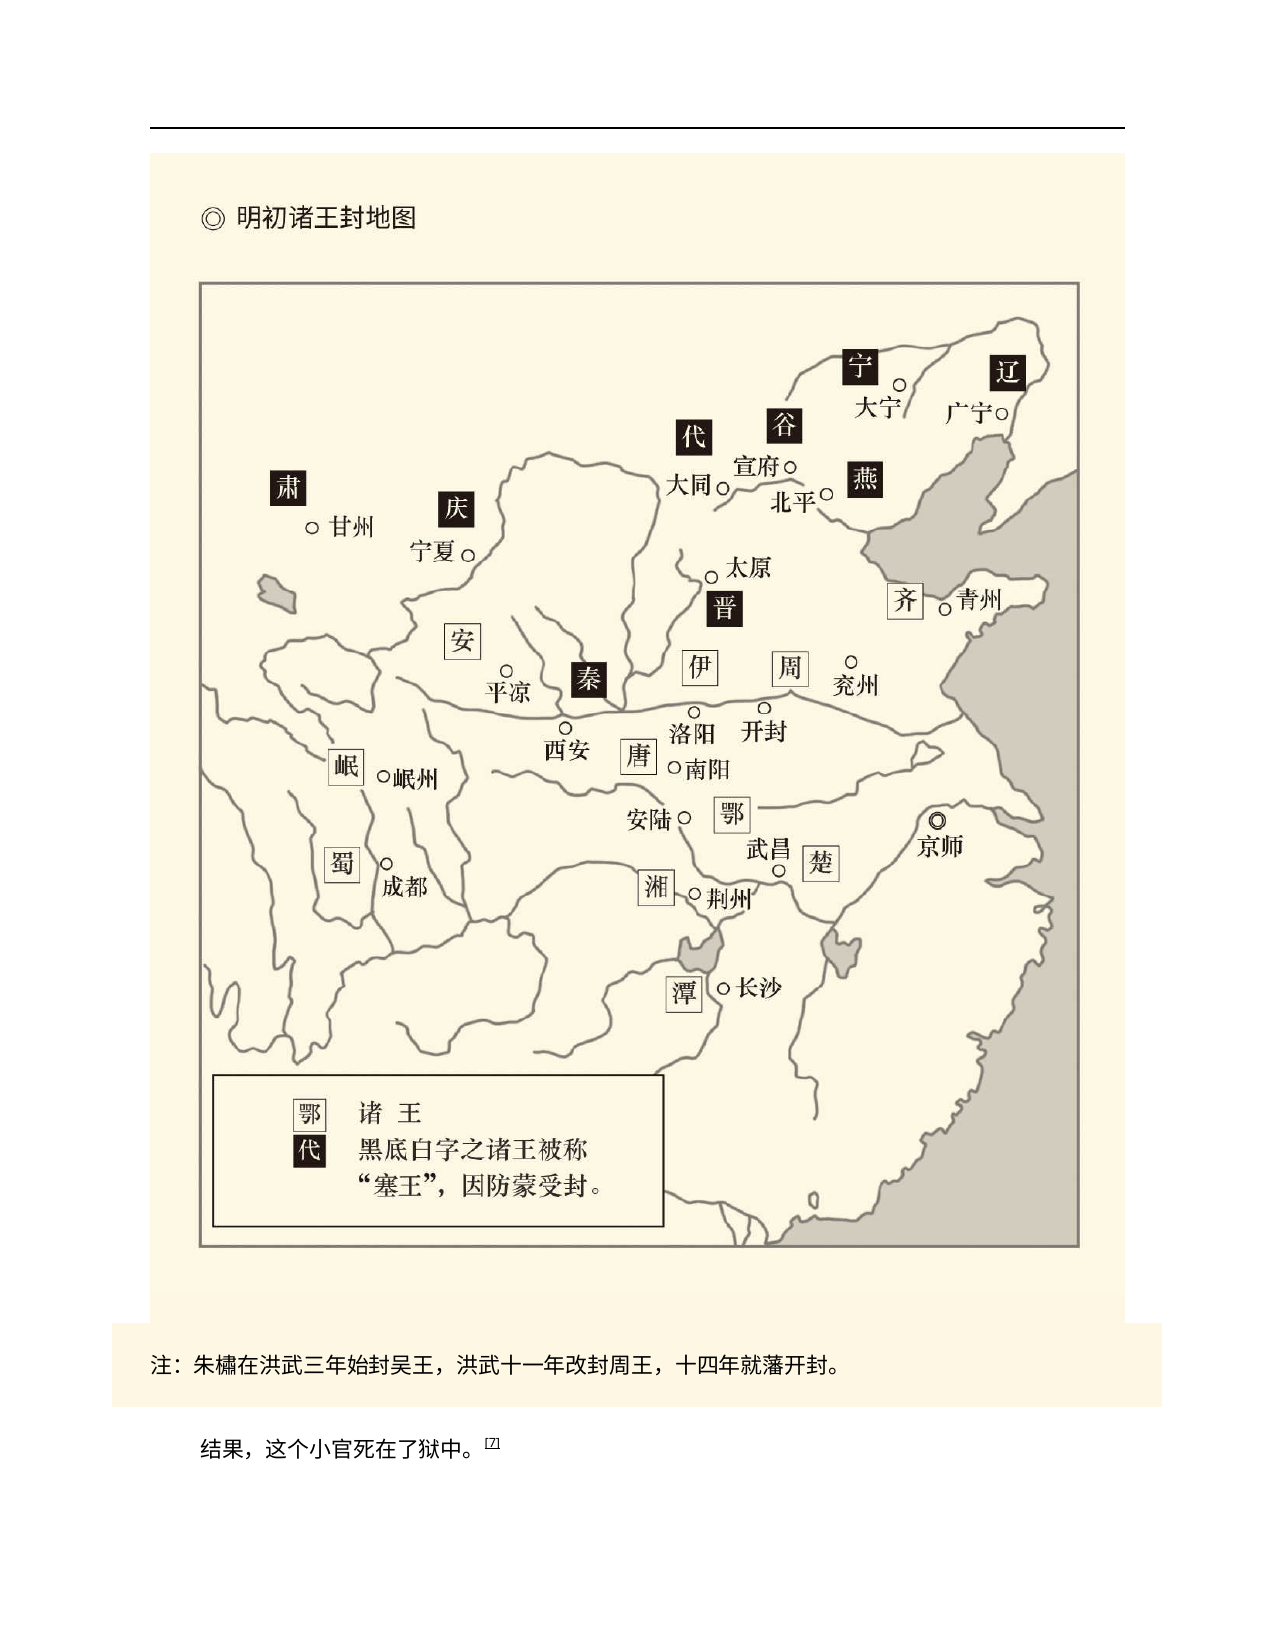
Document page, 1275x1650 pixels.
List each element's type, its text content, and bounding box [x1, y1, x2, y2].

picture [150, 153, 1125, 1292]
text 结果，这个小官死在了狱中。[7] [150, 1432, 1125, 1463]
text 注：朱橚在洪武三年始封吴王，洪武十一年改封周王，十四年就藩开封。 [112, 1348, 1162, 1407]
